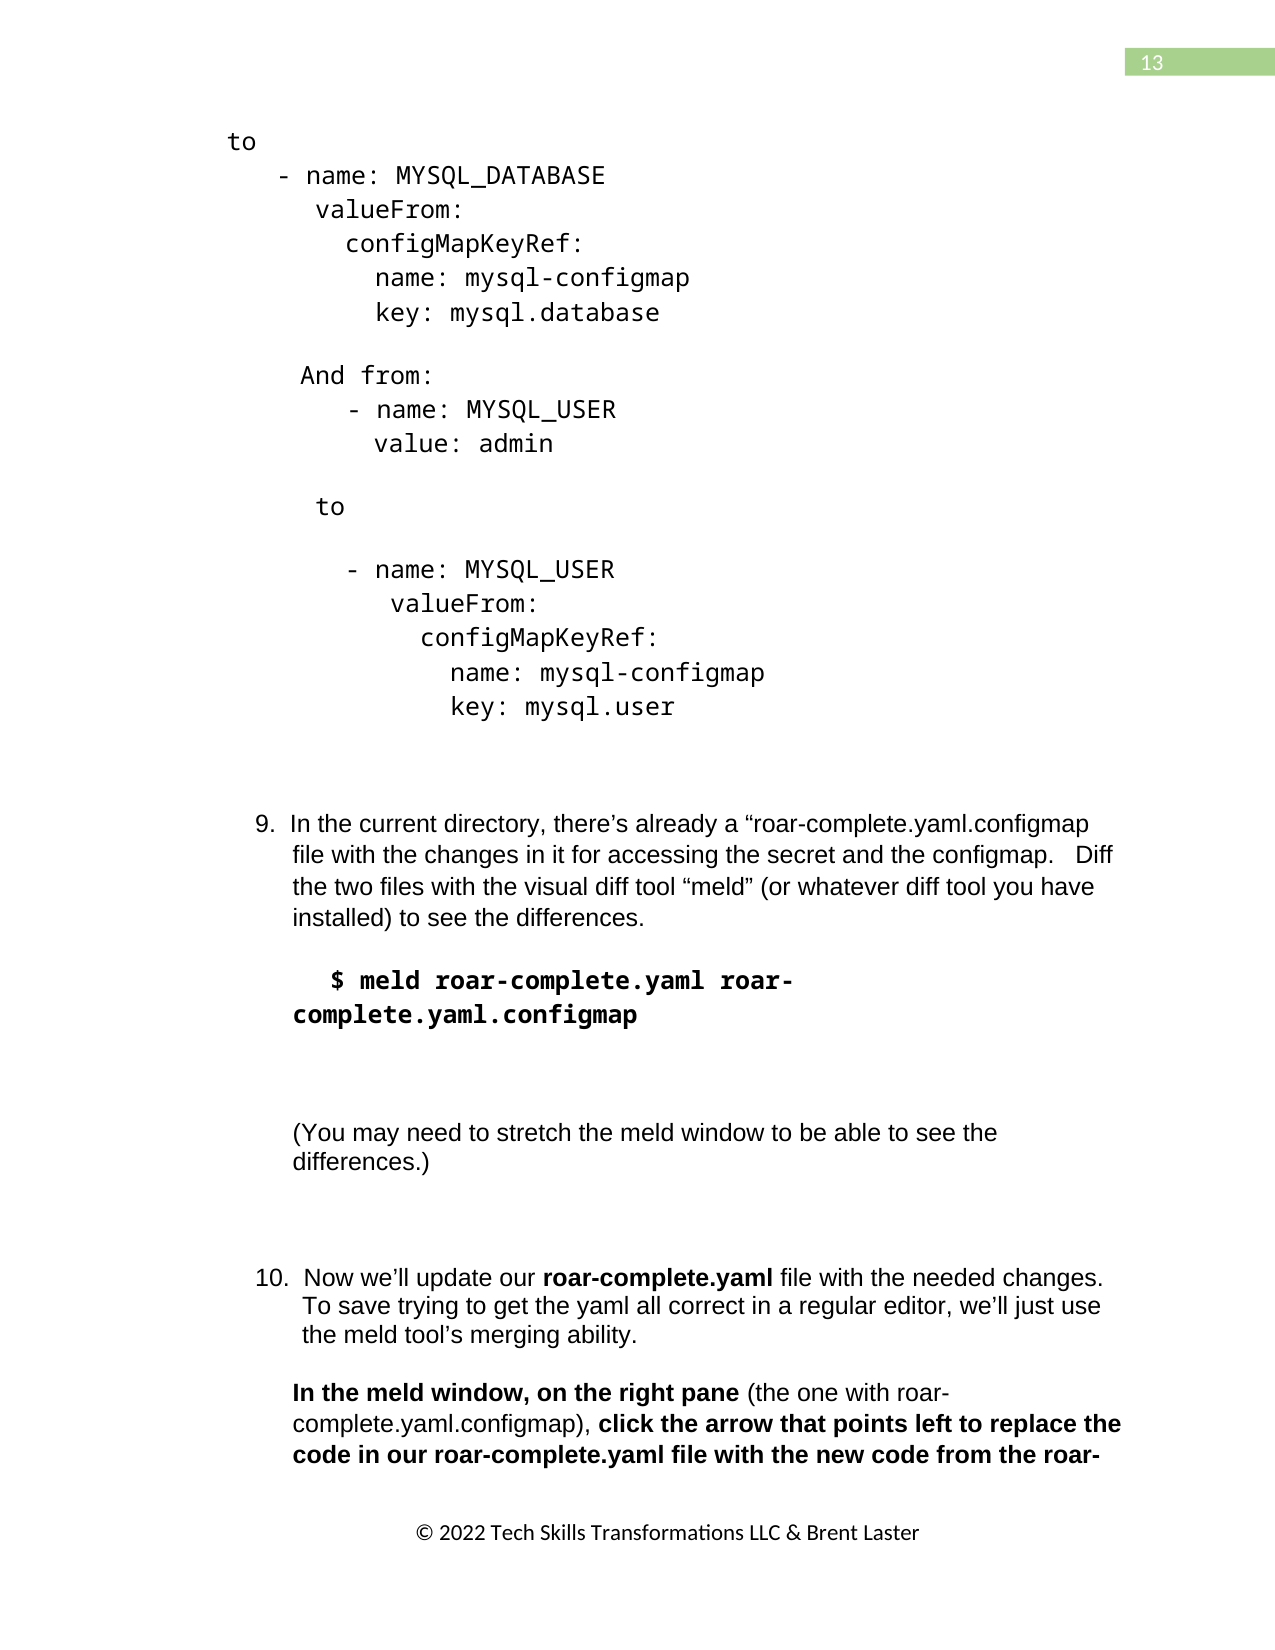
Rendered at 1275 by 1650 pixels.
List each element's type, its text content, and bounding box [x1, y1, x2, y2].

text configMapKeyRef: [225, 620, 1125, 654]
text - name: MYSQL_USER [226, 391, 1125, 426]
text name: mysql-configmap [180, 260, 1125, 294]
text (You may need to stretch the meld window to be able to see the differences.) [292, 1118, 1125, 1175]
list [292, 1378, 1125, 1469]
text $ meld roar-complete.yaml roar-complete.yaml.configmap [292, 963, 1125, 1031]
text - name: MYSQL_DATABASE [216, 158, 1125, 192]
text to [180, 489, 1125, 523]
text name: mysql-configmap [225, 654, 1125, 688]
text - name: MYSQL_USER [330, 552, 1125, 586]
text valueFrom: [225, 586, 1125, 620]
text key: mysql.user [225, 688, 1125, 722]
text valueFrom: [180, 192, 1125, 226]
text to [226, 124, 1125, 158]
text key: mysql.database [180, 294, 1125, 328]
text And from: [180, 357, 1125, 391]
text value: admin [223, 426, 1125, 459]
text 10. Now we’ll update our roar-complete.yaml file with the needed changes. To save trying to get the yaml all correct in a regular editor, we’ll just use the meld tool’s merging ability. [255, 1262, 1125, 1349]
list 9. In the current directory, there’s already a “roar-complete.yaml.configmap file with the changes in it for accessing the secret and the configmap. Diff the two files with the visual diff tool “meld” (or whatever diff tool you have installed) to see the differences. [255, 809, 1125, 931]
text configMapKeyRef: [180, 226, 1125, 260]
